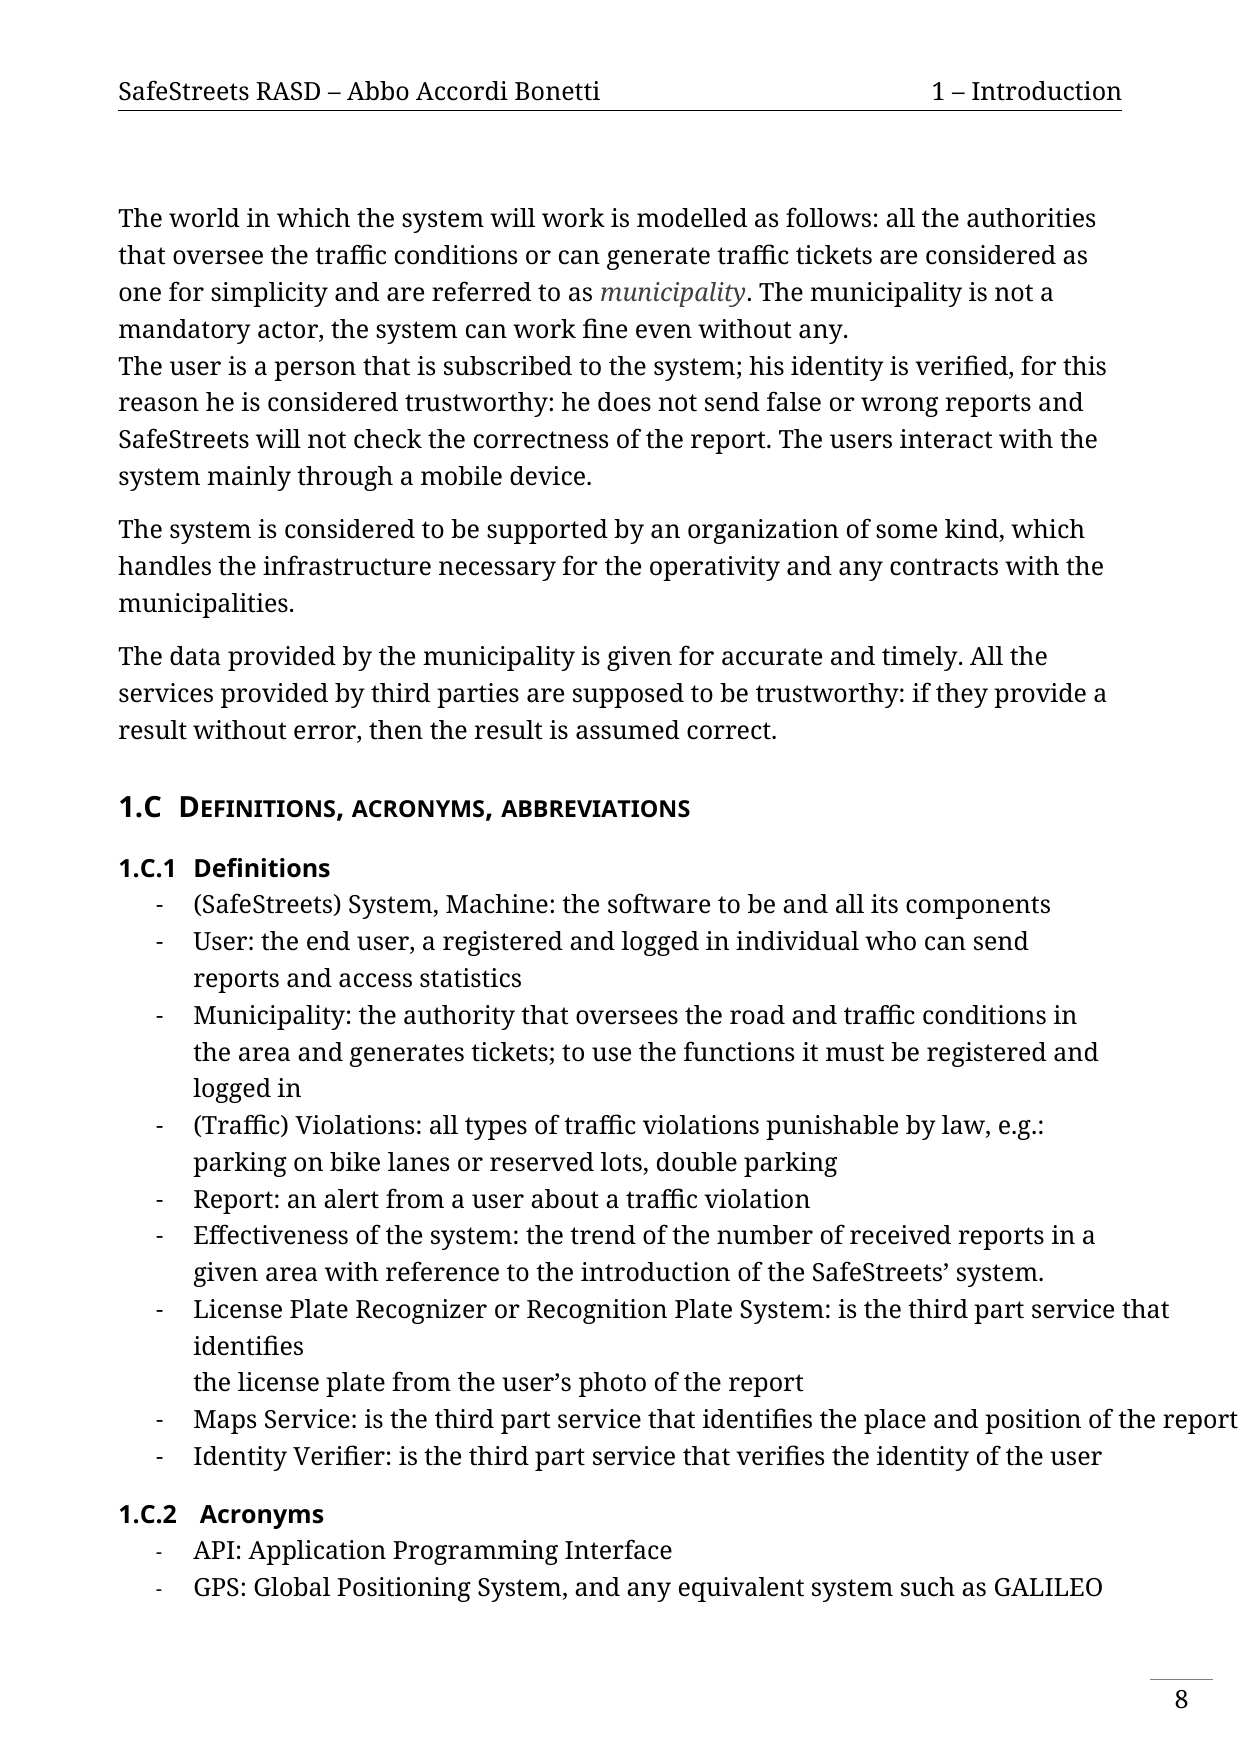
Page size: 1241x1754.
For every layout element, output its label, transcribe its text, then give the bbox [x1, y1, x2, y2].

list Maps Service: is the third part service that identifies the place and position of the report [156, 1402, 1240, 1436]
text The system is considered to be supported by an organization of some kind, which handles the infrastructure necessary for the operativity and any contracts with the municipalities. [118, 512, 1122, 619]
list User: the end user, a registered and logged in individual who can send reports and access statistics [156, 924, 1122, 995]
list Municipality: the authority that oversees the road and traffic conditions in the area and generates tickets; to use the functions it must be registered and logged in [156, 997, 1122, 1105]
list (Traffic) Violations: all types of traffic violations punishable by law, e.g.: parking on bike lanes or reserved lots, double parking [156, 1108, 1122, 1178]
subtitle Acronyms [118, 1496, 1122, 1530]
subtitle Definitions, acronyms, abbreviations [118, 787, 1122, 826]
list License Plate Recognizer or Recognition Plate System: is the third part service that identifies the license plate from the user’s photo of the report [156, 1292, 1240, 1399]
text The world in which the system will work is modelled as follows: all the authorities that oversee the traffic conditions or can generate traffic tickets are considered as one for simplicity and are referred to as municipality. The municipality is not a mandatory actor, the system can work fine even without any. The user is a person that is subscribed to the system; his identity is verified, for this reason he is considered trustworthy: he does not send false or wrong reports and SafeStreets will not check the correctness of the report. The users interact with the system mainly through a mobile device. [118, 201, 1122, 492]
subtitle Definitions [118, 850, 1122, 884]
list API: Application Programming Interface [156, 1533, 1122, 1567]
text The data provided by the municipality is given for accurate and timely. All the services provided by third parties are supposed to be trustworthy: if they provide a result without error, then the result is assumed correct. [118, 639, 1122, 746]
list Effectiveness of the system: the trend of the number of received reports in a given area with reference to the introduction of the SafeStreets’ system. [156, 1218, 1122, 1289]
list Identity Verifier: is the third part service that verifies the identity of the user [156, 1439, 1240, 1473]
list GPS: Global Positioning System, and any equivalent system such as GALILEO [156, 1570, 1122, 1604]
list Report: an alert from a user about a traffic violation [156, 1181, 1122, 1215]
list (SafeStreets) System, Machine: the software to be and all its components [156, 887, 1122, 921]
